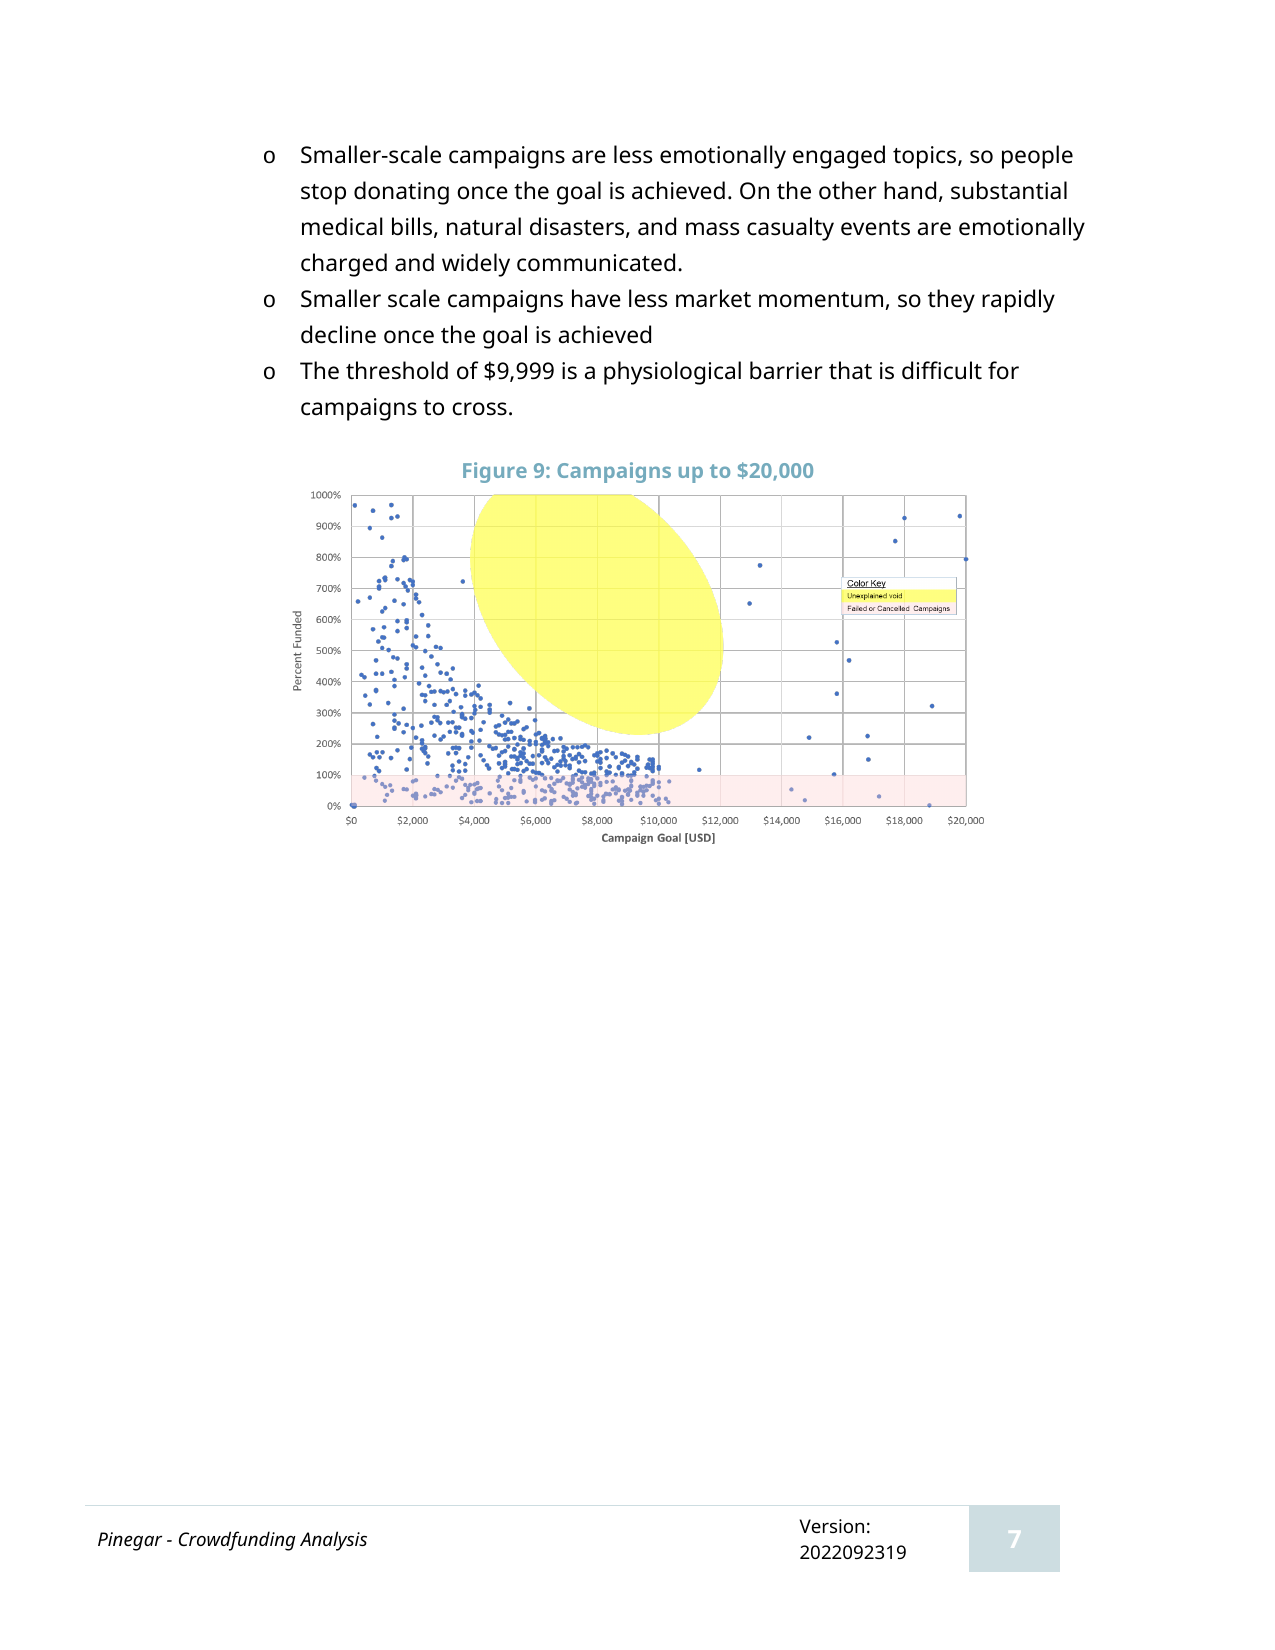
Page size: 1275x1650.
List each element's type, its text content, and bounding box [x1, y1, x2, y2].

picture [282, 484, 993, 855]
list The threshold of $9,999 is a physiological barrier that is difficult for campaigns to cross. [262, 354, 1125, 422]
list Smaller-scale campaigns are less emotionally engaged topics, so people stop donating once the goal is achieved. On the other hand, substantial medical bills, natural disasters, and mass casualty events are emotionally charged and widely communicated. [262, 139, 1125, 278]
list Smaller scale campaigns have less market momentum, so they rapidly decline once the goal is achieved [262, 283, 1125, 350]
